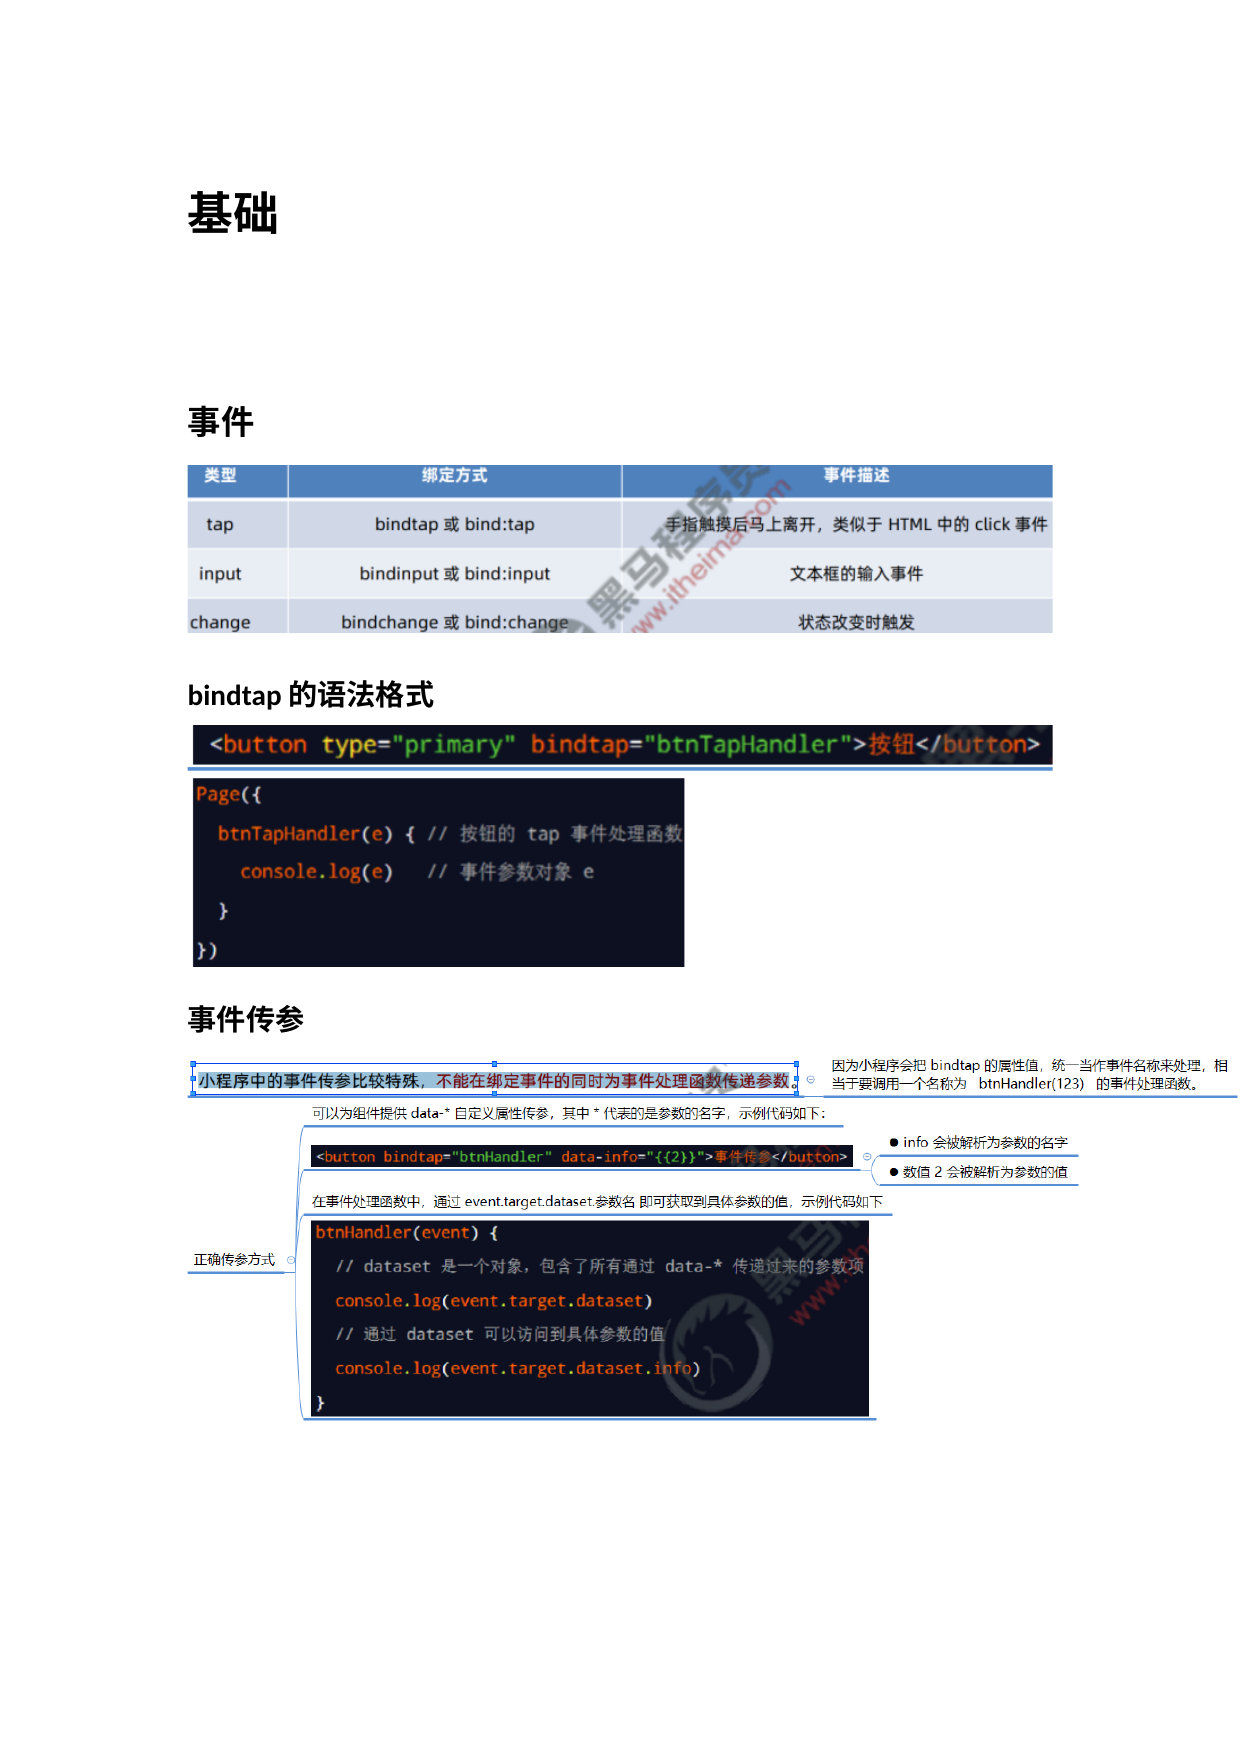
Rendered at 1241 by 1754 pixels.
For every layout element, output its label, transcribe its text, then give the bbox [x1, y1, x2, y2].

picture [187, 725, 1053, 967]
subtitle 基础 [187, 162, 1053, 259]
picture [187, 465, 1053, 633]
subtitle bindtap 的语法格式 [187, 660, 1053, 725]
subtitle 事件传参 [187, 985, 1053, 1050]
subtitle 事件 [187, 387, 1053, 452]
picture [187, 1050, 1241, 1424]
